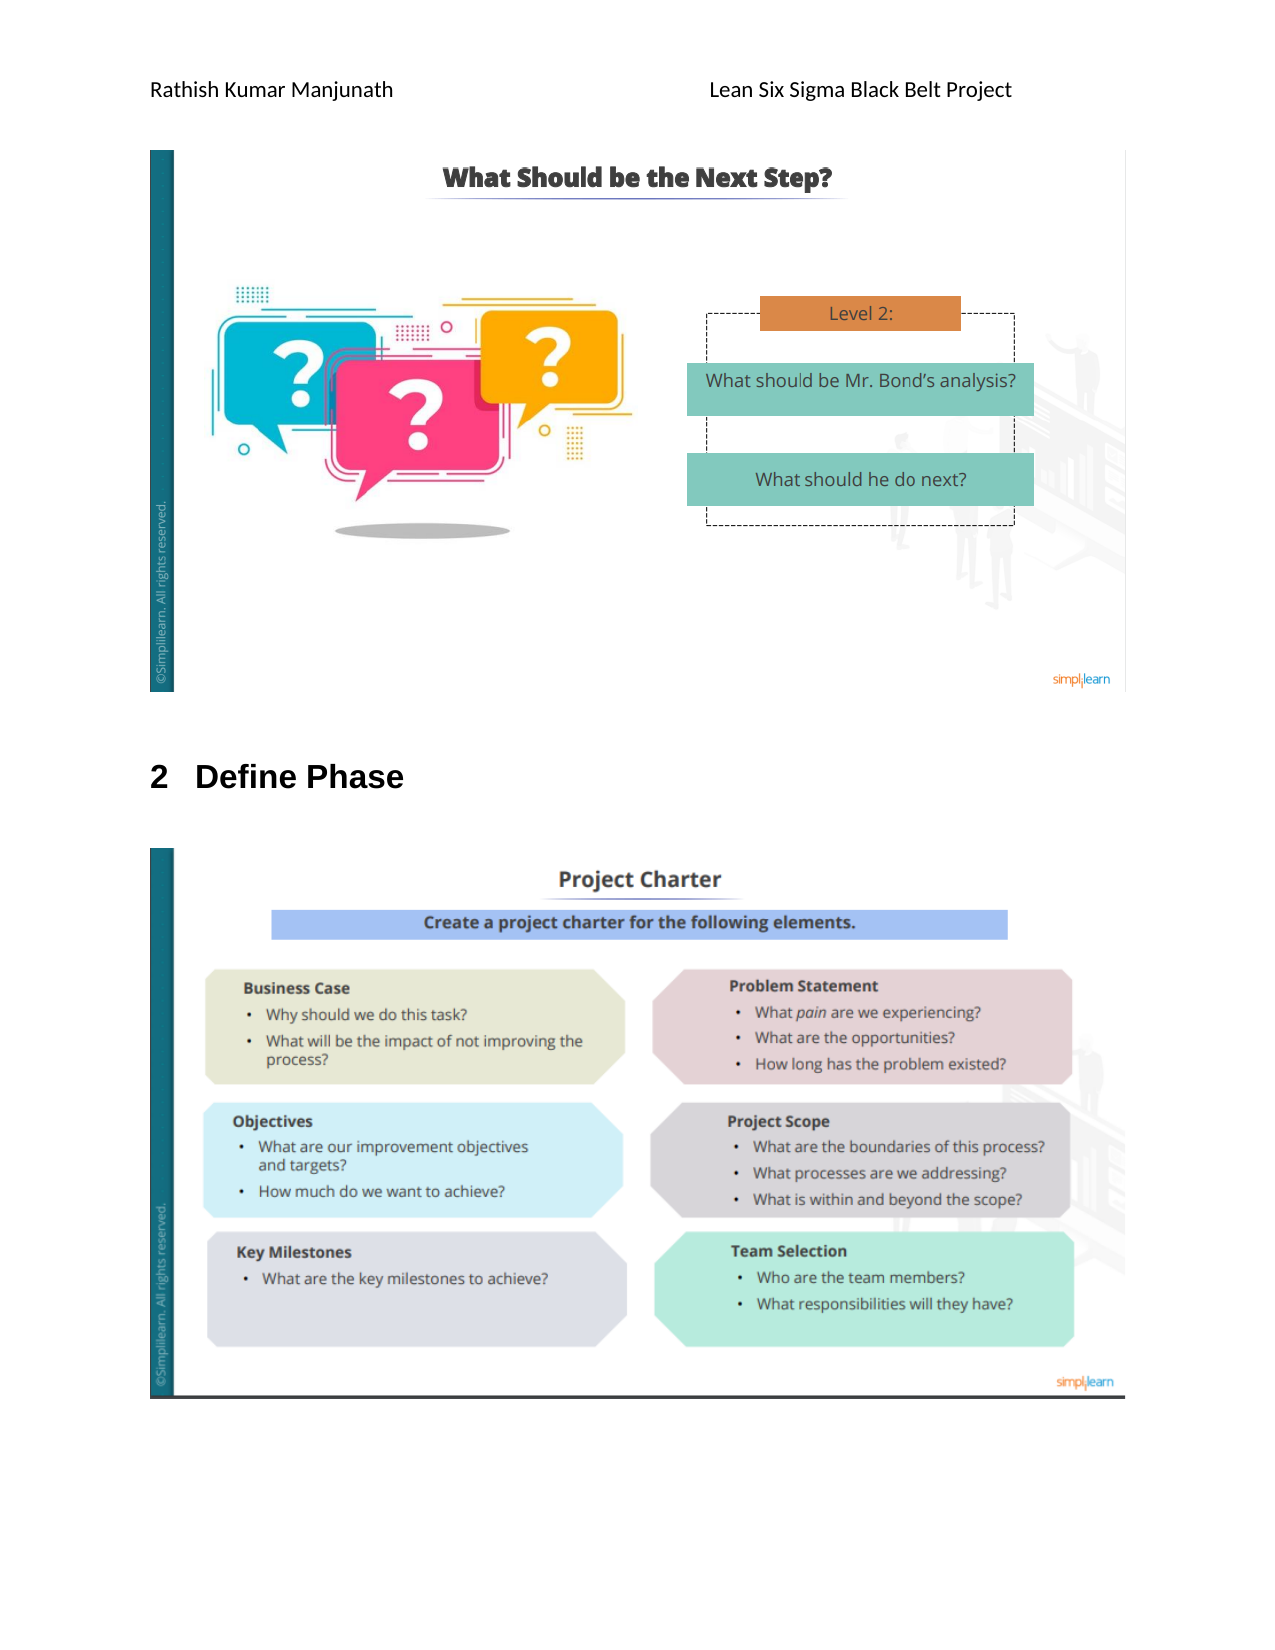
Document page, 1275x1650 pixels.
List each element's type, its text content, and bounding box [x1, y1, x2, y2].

subtitle Define Phase [150, 757, 1125, 796]
picture [150, 150, 1125, 692]
picture [150, 848, 1125, 1399]
